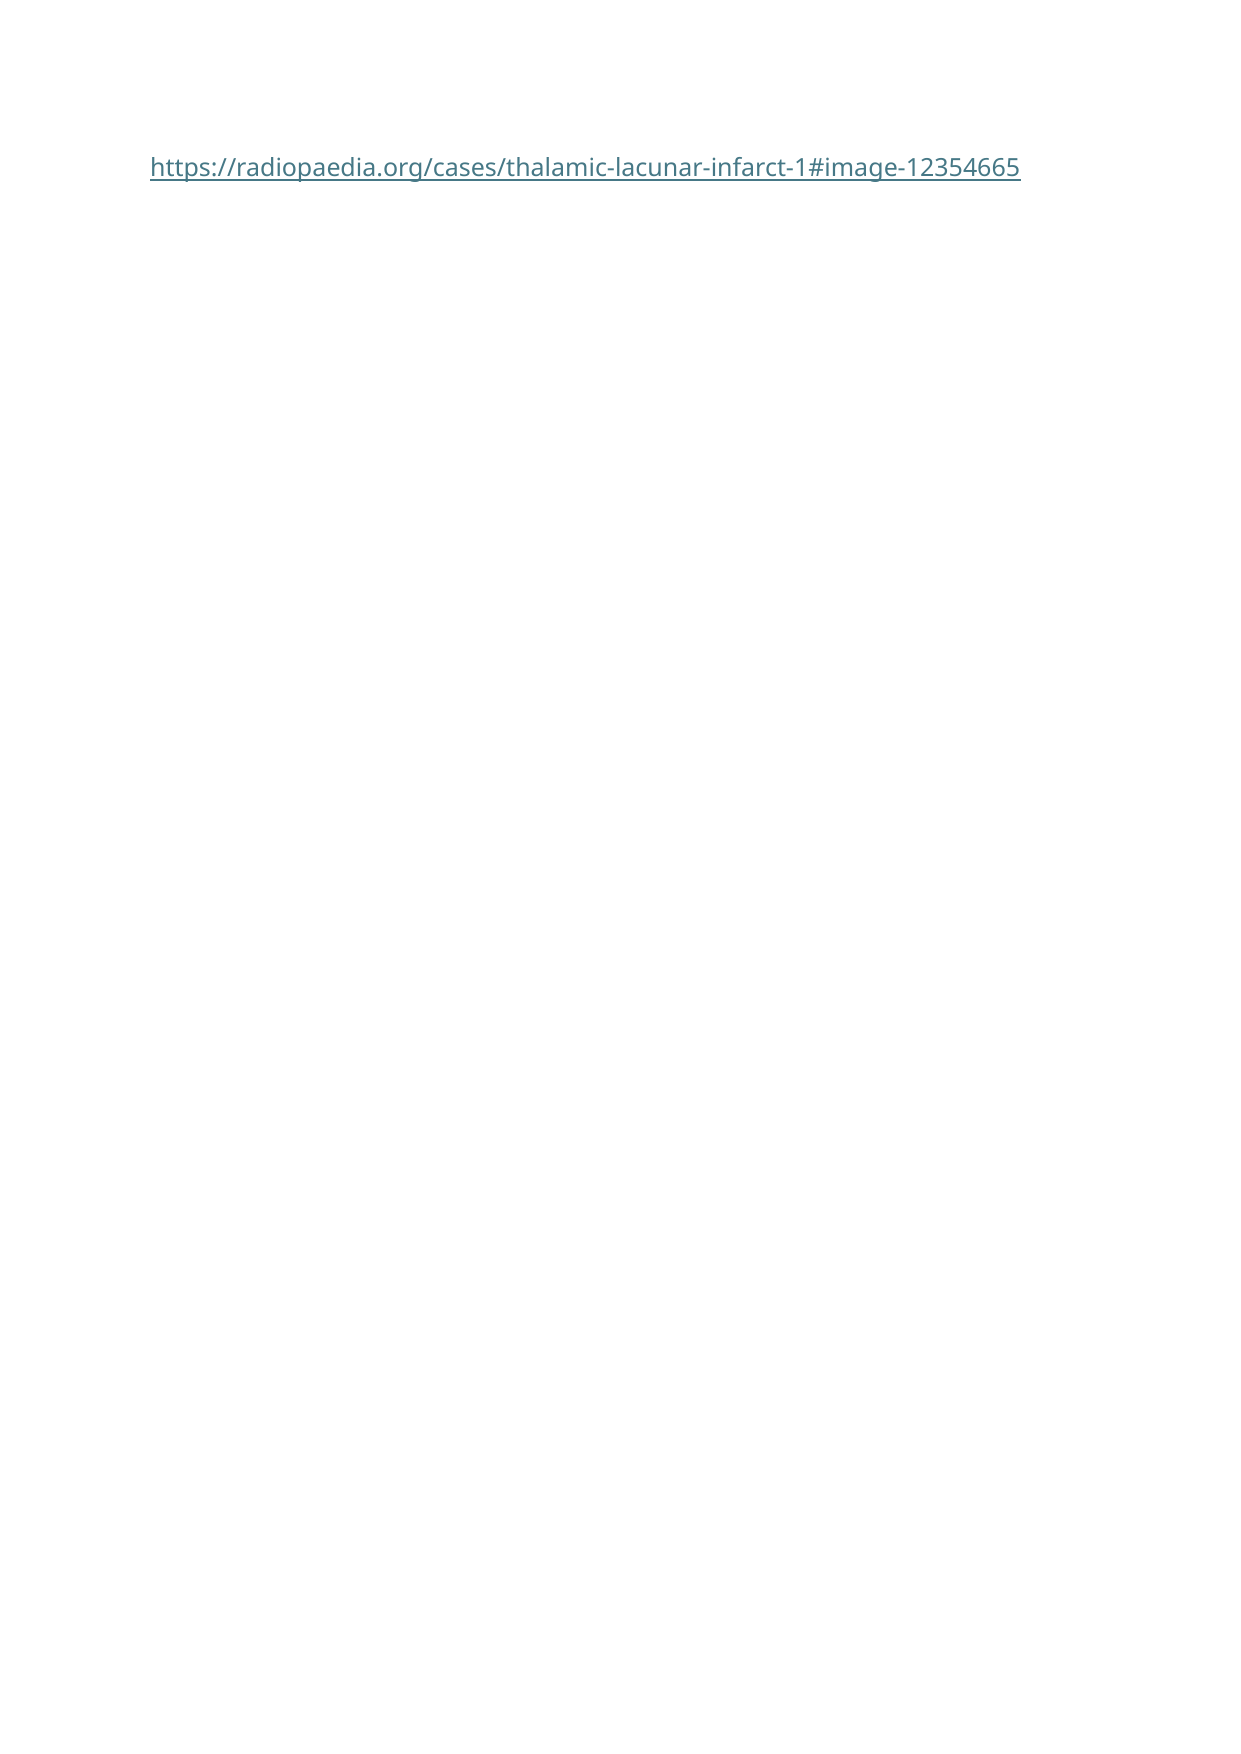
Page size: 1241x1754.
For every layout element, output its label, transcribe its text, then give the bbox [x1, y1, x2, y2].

text https://radiopaedia.org/cases/thalamic-lacunar-infarct-1#image-12354665 [150, 150, 1090, 184]
